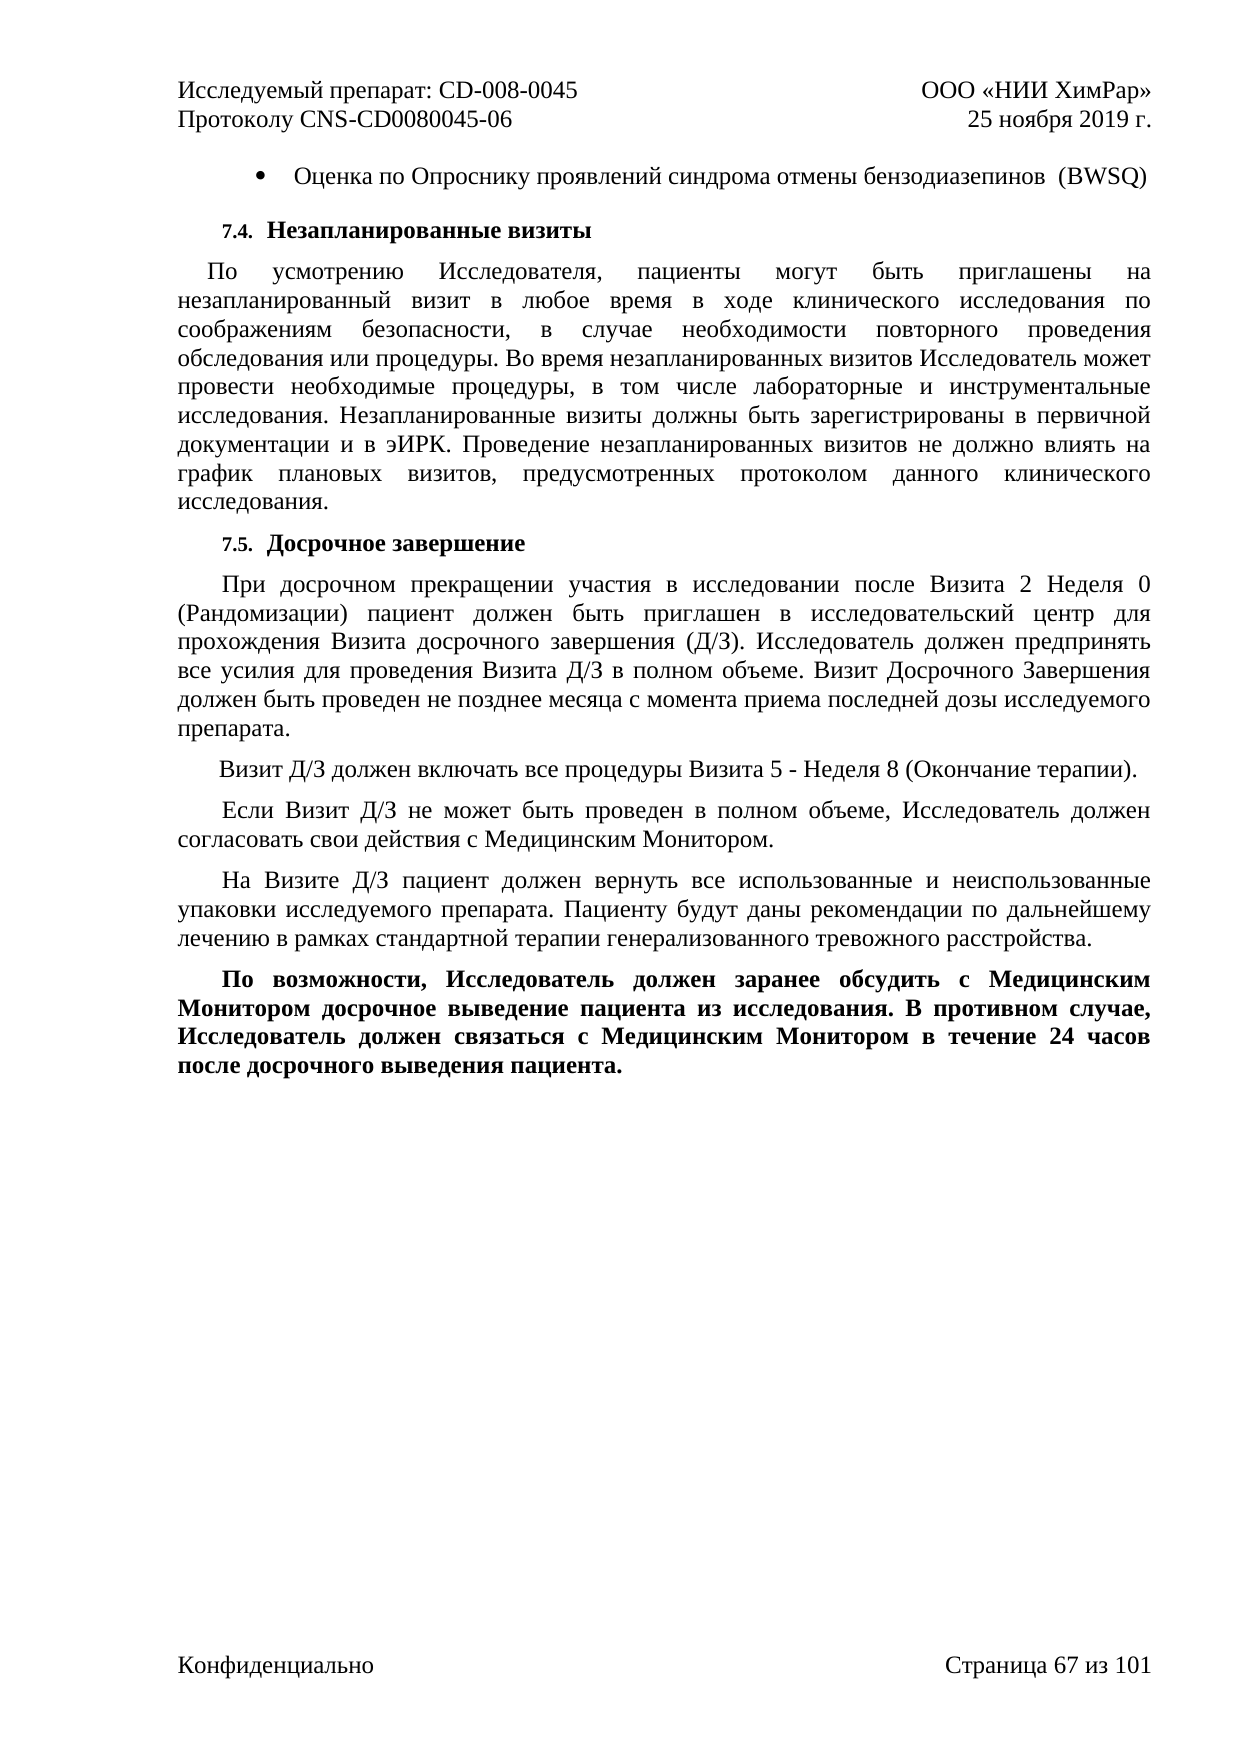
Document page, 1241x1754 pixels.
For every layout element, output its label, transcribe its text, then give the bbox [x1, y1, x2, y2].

text По усмотрению Исследователя, пациенты могут быть приглашены на незапланированный визит в любое время в ходе клинического исследования по соображениям безопасности, в случае необходимости повторного проведения обследования или процедуры. Во время незапланированных визитов Исследователь может провести необходимые процедуры, в том числе лабораторные и инструментальные исследования. Незапланированные визиты должны быть зарегистрированы в первичной документации и в эИРК. Проведение незапланированных визитов не должно влиять на график плановых визитов, предусмотренных протоколом данного клинического исследования. [177, 256, 1152, 515]
text Если Визит Д/З не может быть проведен в полном объеме, Исследователь должен согласовать свои действия с Медицинским Монитором. [177, 795, 1152, 853]
text Визит Д/З должен включать все процедуры Визита 5 - Неделя 8 (Окончание терапии). [177, 754, 1152, 783]
list Оценка по Опроснику проявлений синдрома отмены бензодиазепинов (BWSQ) [256, 161, 1152, 190]
text По возможности, Исследователь должен заранее обсудить с Медицинским Монитором досрочное выведение пациента из исследования. В противном случае, Исследователь должен связаться с Медицинским Монитором в течение 24 часов после досрочного выведения пациента. [177, 964, 1152, 1079]
text При досрочном прекращении участия в исследовании после Визита 2 Неделя 0 (Рандомизации) пациент должен быть приглашен в исследовательский центр для прохождения Визита досрочного завершения (Д/З). Исследователь должен предпринять все усилия для проведения Визита Д/З в полном объеме. Визит Досрочного Завершения должен быть проведен не позднее месяца с момента приема последней дозы исследуемого препарата. [177, 569, 1152, 741]
title Досрочное завершение [222, 528, 1152, 556]
title Незапланированные визиты [222, 215, 1152, 244]
text На Визите Д/З пациент должен вернуть все использованные и неиспользованные упаковки исследуемого препарата. Пациенту будут даны рекомендации по дальнейшему лечению в рамках стандартной терапии генерализованного тревожного расстройства. [177, 865, 1152, 951]
